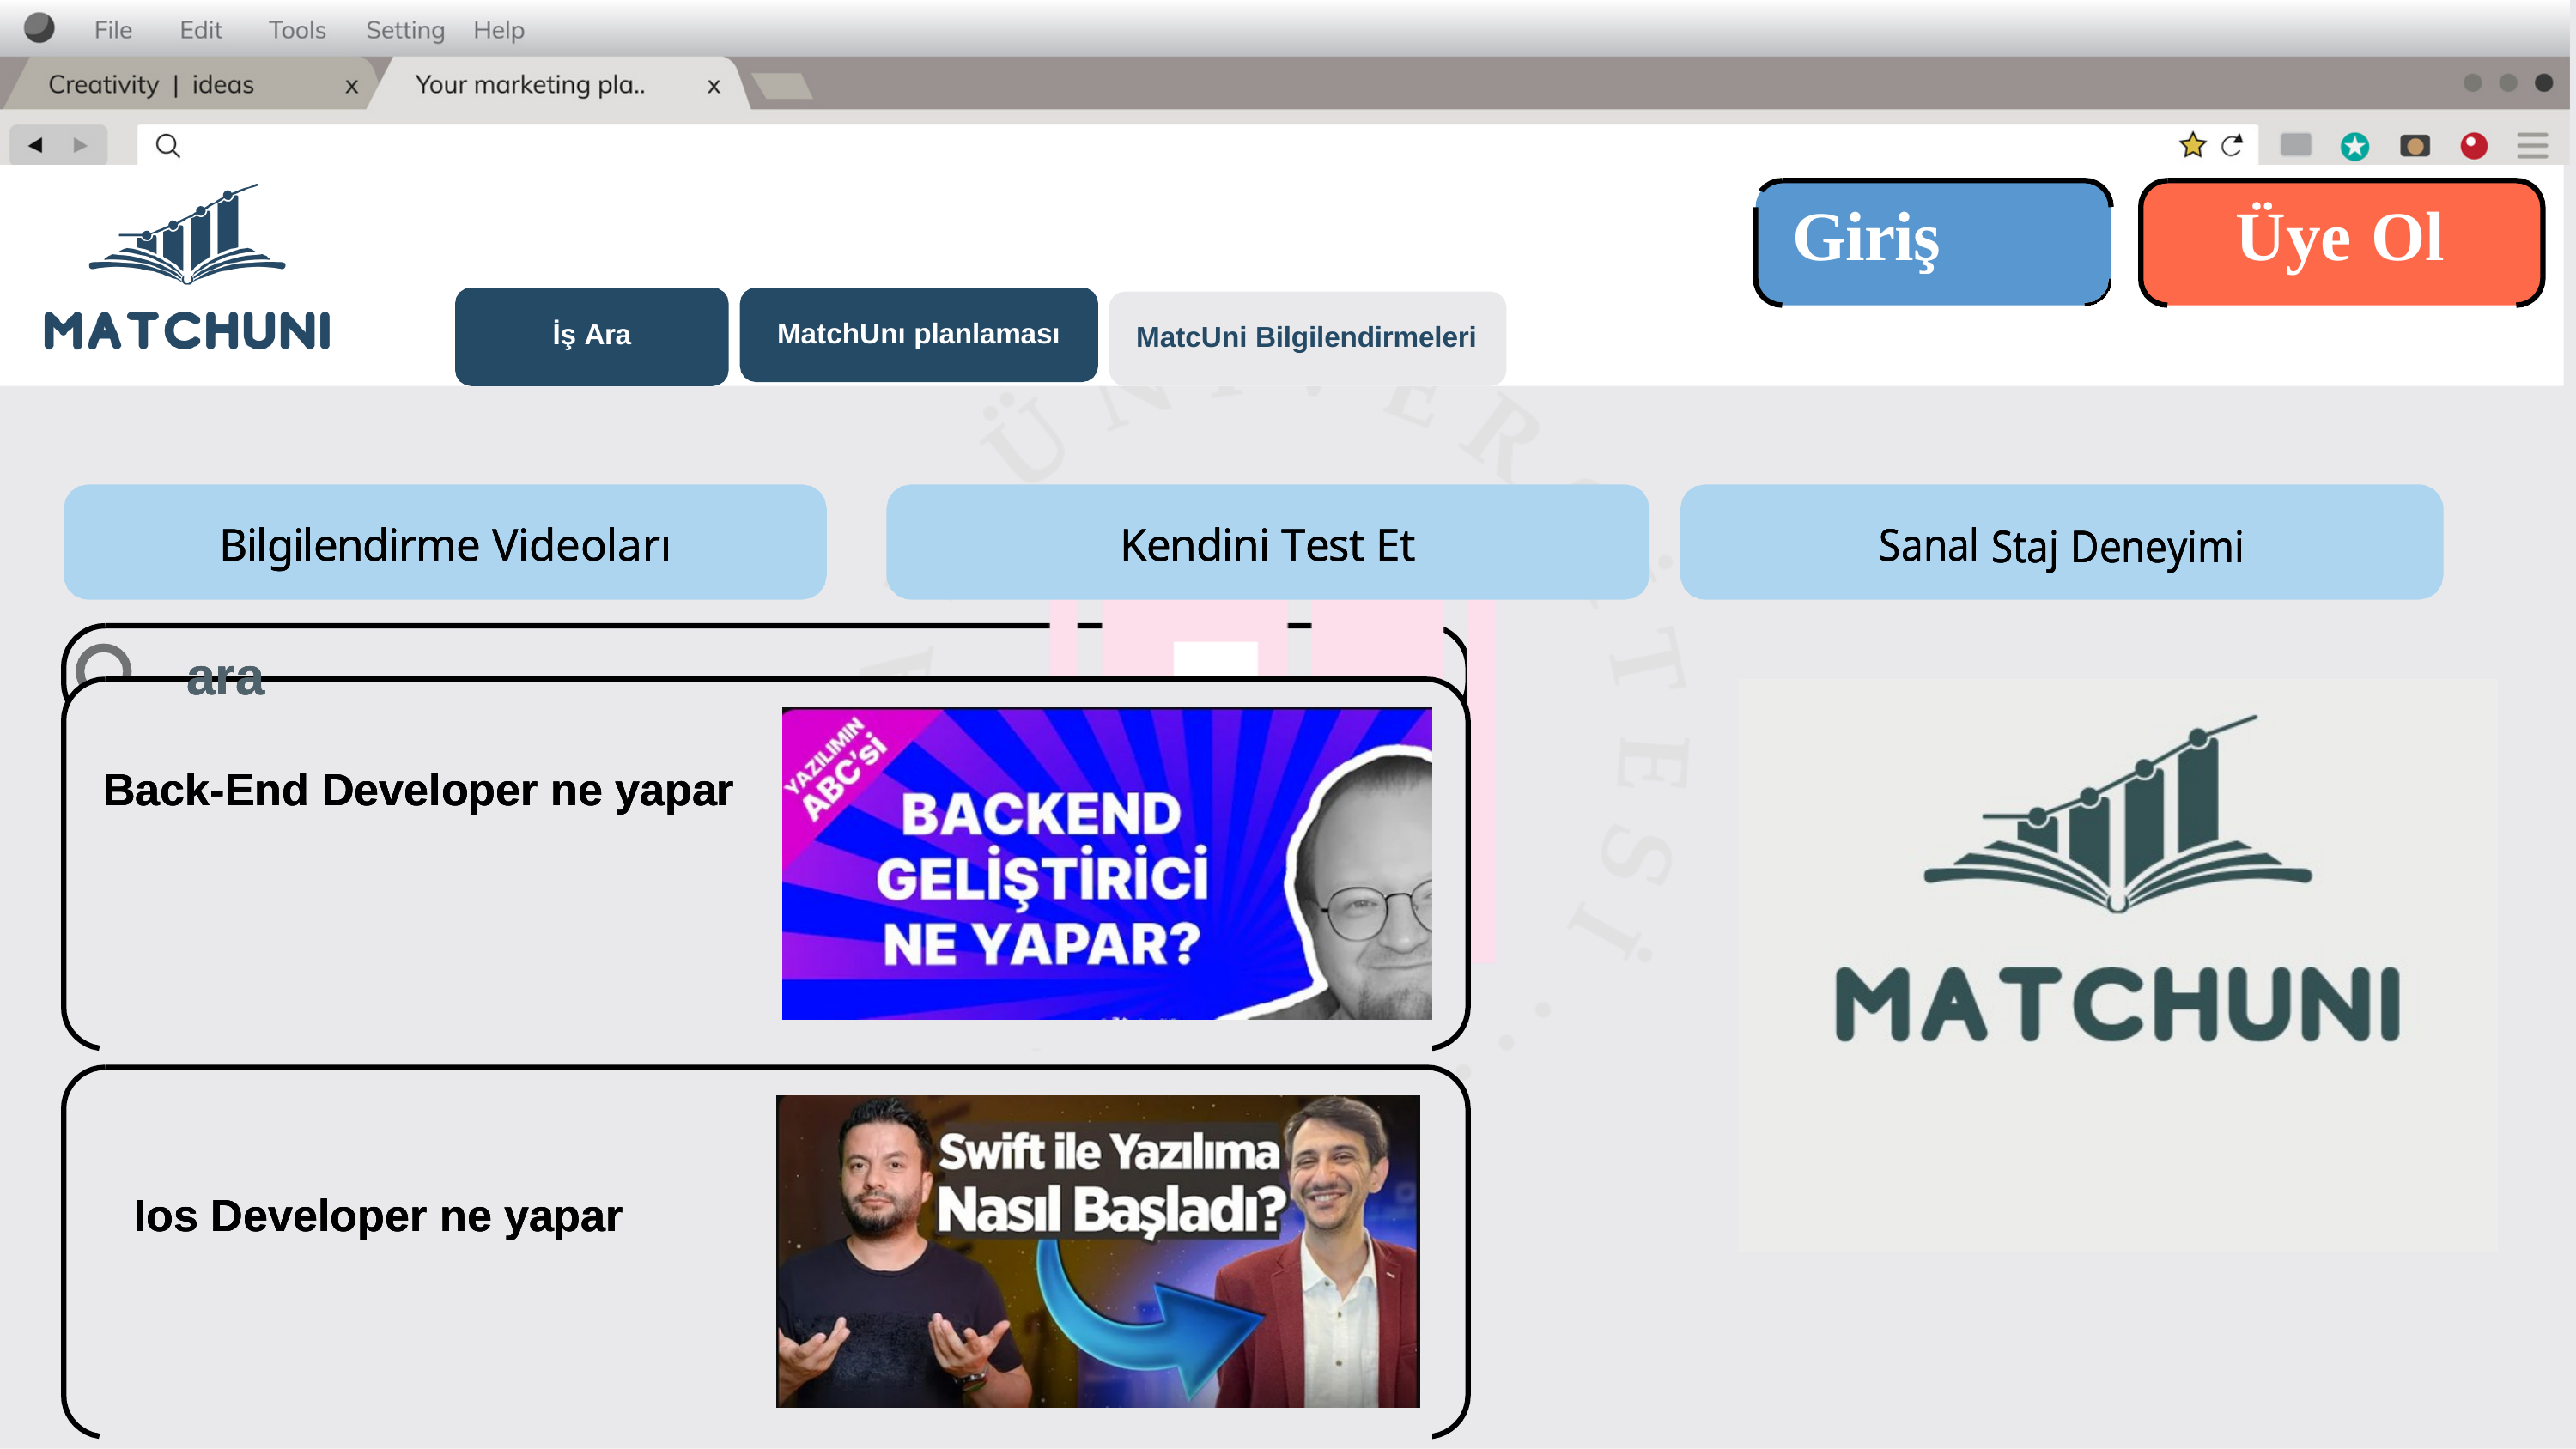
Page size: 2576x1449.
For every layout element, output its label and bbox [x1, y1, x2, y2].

picture [0, 0, 2570, 165]
picture [1738, 679, 2498, 1252]
picture [2081, 276, 2114, 308]
picture [776, 1095, 1420, 1408]
picture [782, 707, 1432, 1020]
picture [0, 180, 380, 354]
